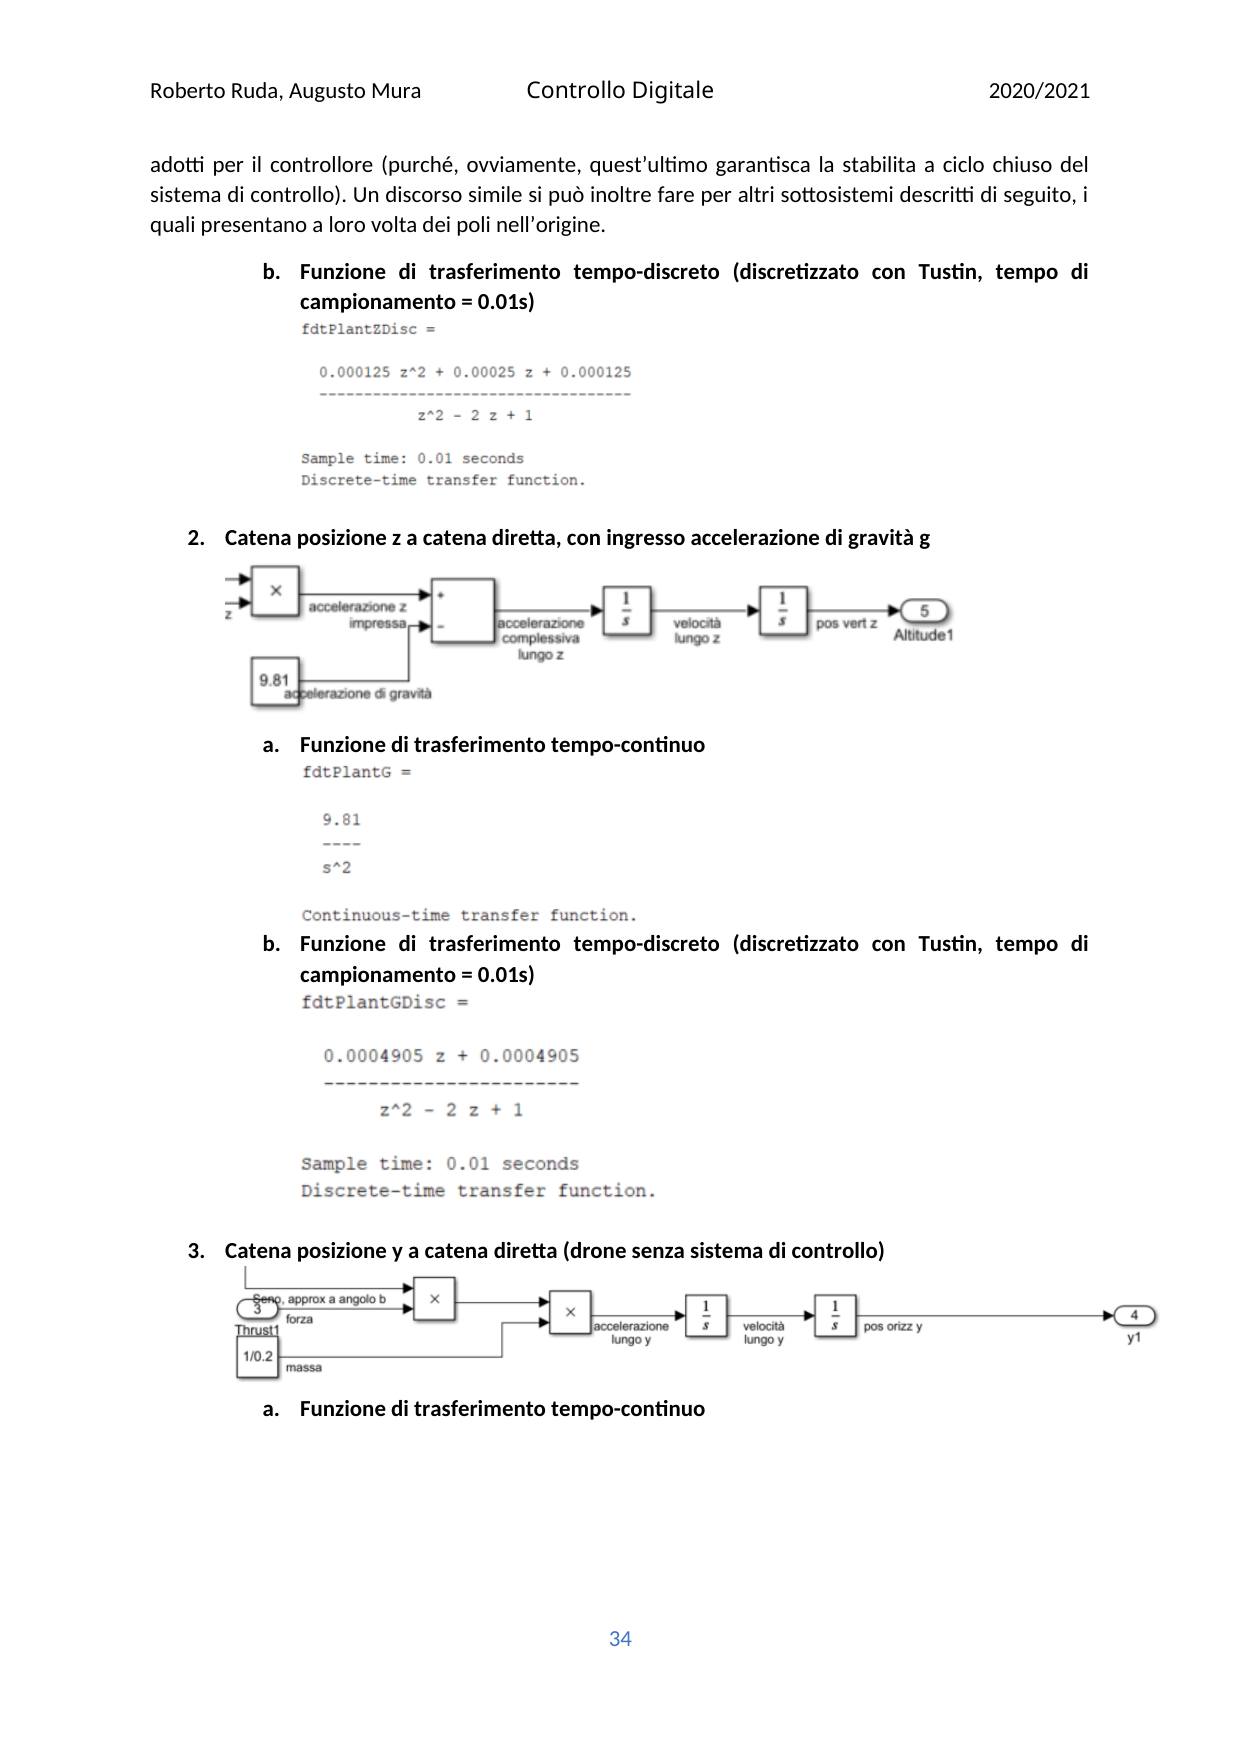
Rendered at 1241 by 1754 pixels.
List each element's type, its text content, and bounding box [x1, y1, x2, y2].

picture [300, 317, 645, 491]
list Funzione di trasferimento tempo-discreto (discretizzato con Tustin, tempo di campionamento = 0.01s) [262, 257, 1090, 316]
list Funzione di trasferimento tempo-continuo [262, 1394, 1090, 1422]
list Catena posizione z a catena diretta, con ingresso accelerazione di gravità g [187, 523, 1090, 551]
picture [225, 553, 971, 729]
list Funzione di trasferimento tempo-continuo [262, 730, 1090, 758]
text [150, 150, 1090, 238]
picture [300, 990, 661, 1205]
list Catena posizione y a catena diretta (drone senza sistema di controllo) [187, 1237, 1090, 1265]
list Funzione di trasferimento tempo-discreto (discretizzato con Tustin, tempo di campionamento = 0.01s) [262, 929, 1090, 988]
picture [300, 760, 645, 928]
picture [225, 1266, 1166, 1392]
